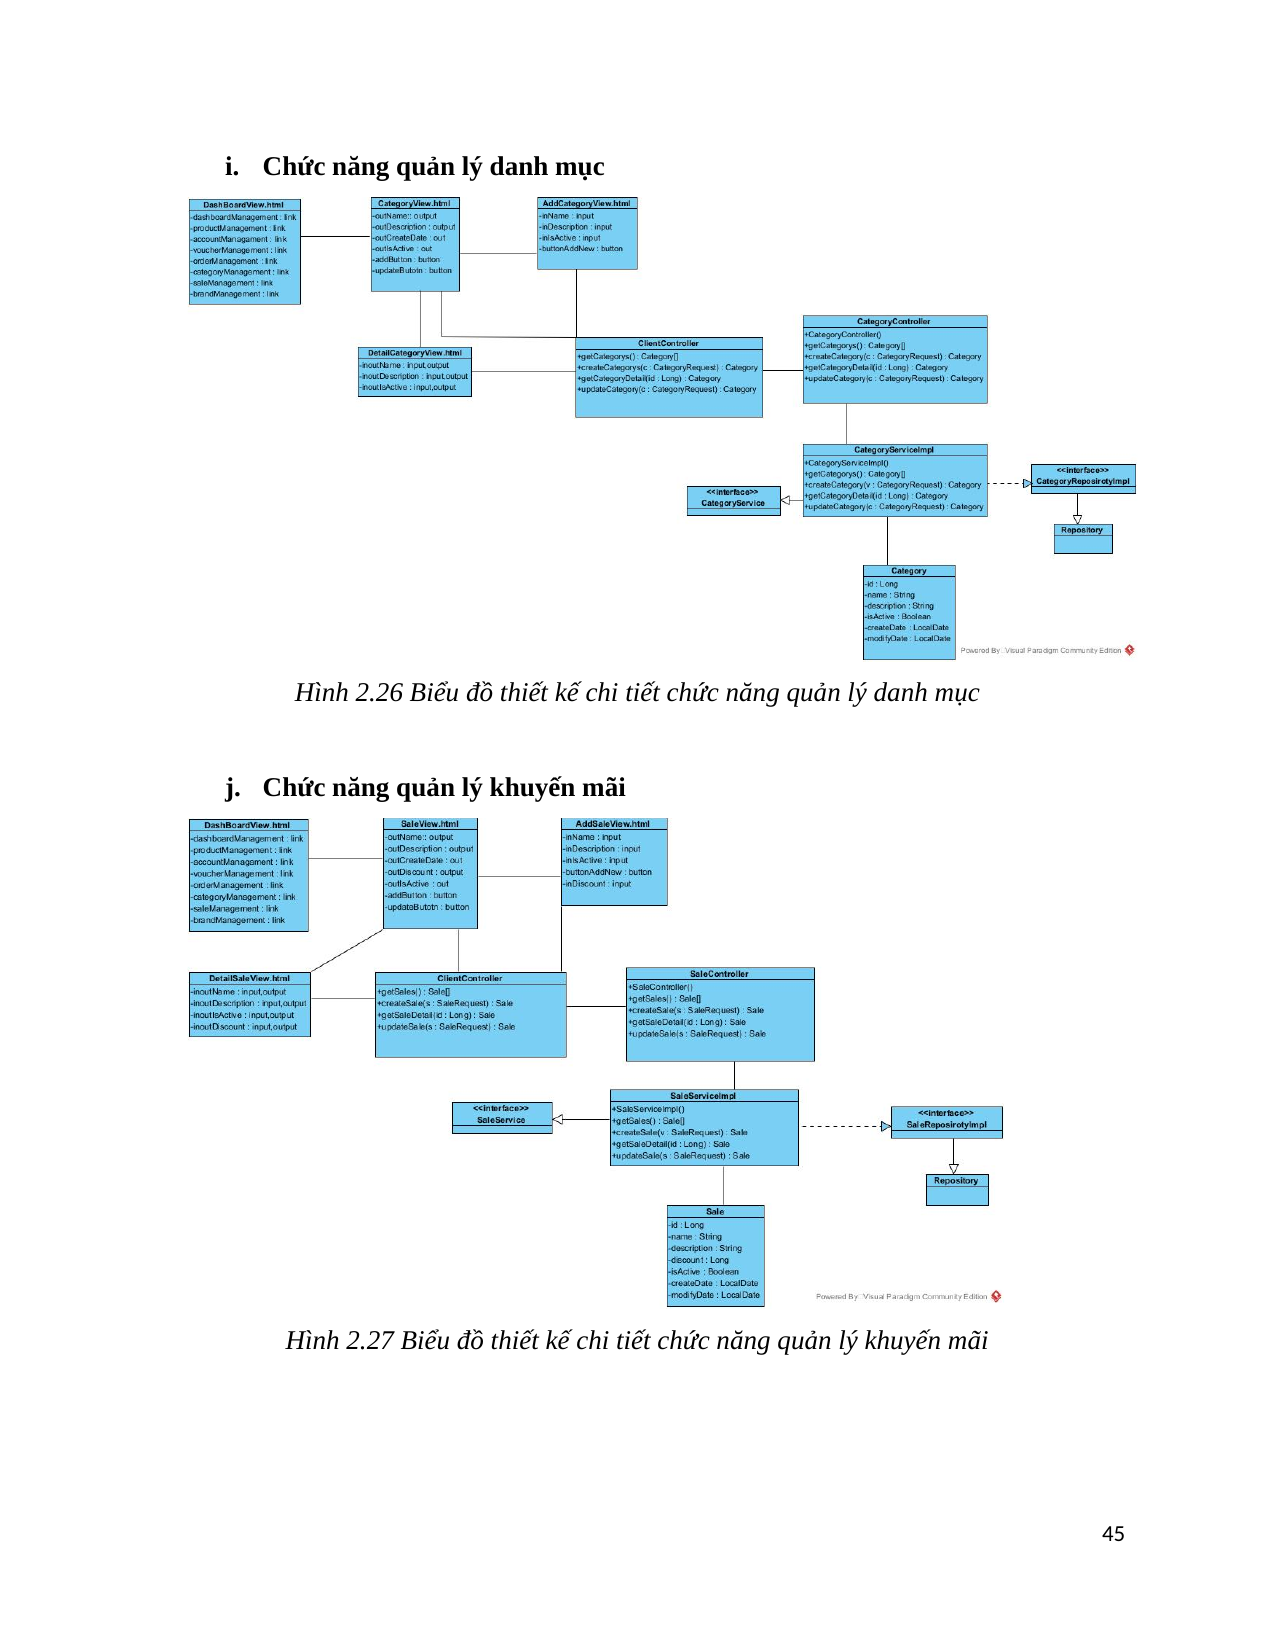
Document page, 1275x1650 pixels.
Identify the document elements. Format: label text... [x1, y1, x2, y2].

list Chức năng quản lý khuyến mãi [225, 771, 1122, 802]
picture [187, 818, 1005, 1309]
picture [187, 197, 1138, 662]
text Hình 2.27 Biểu đồ thiết kế chi tiết chức năng quản lý khuyến mãi [151, 1324, 1122, 1355]
list Chức năng quản lý danh mục [225, 150, 1122, 181]
text Hình 2.26 Biểu đồ thiết kế chi tiết chức năng quản lý danh mục [151, 676, 1122, 708]
